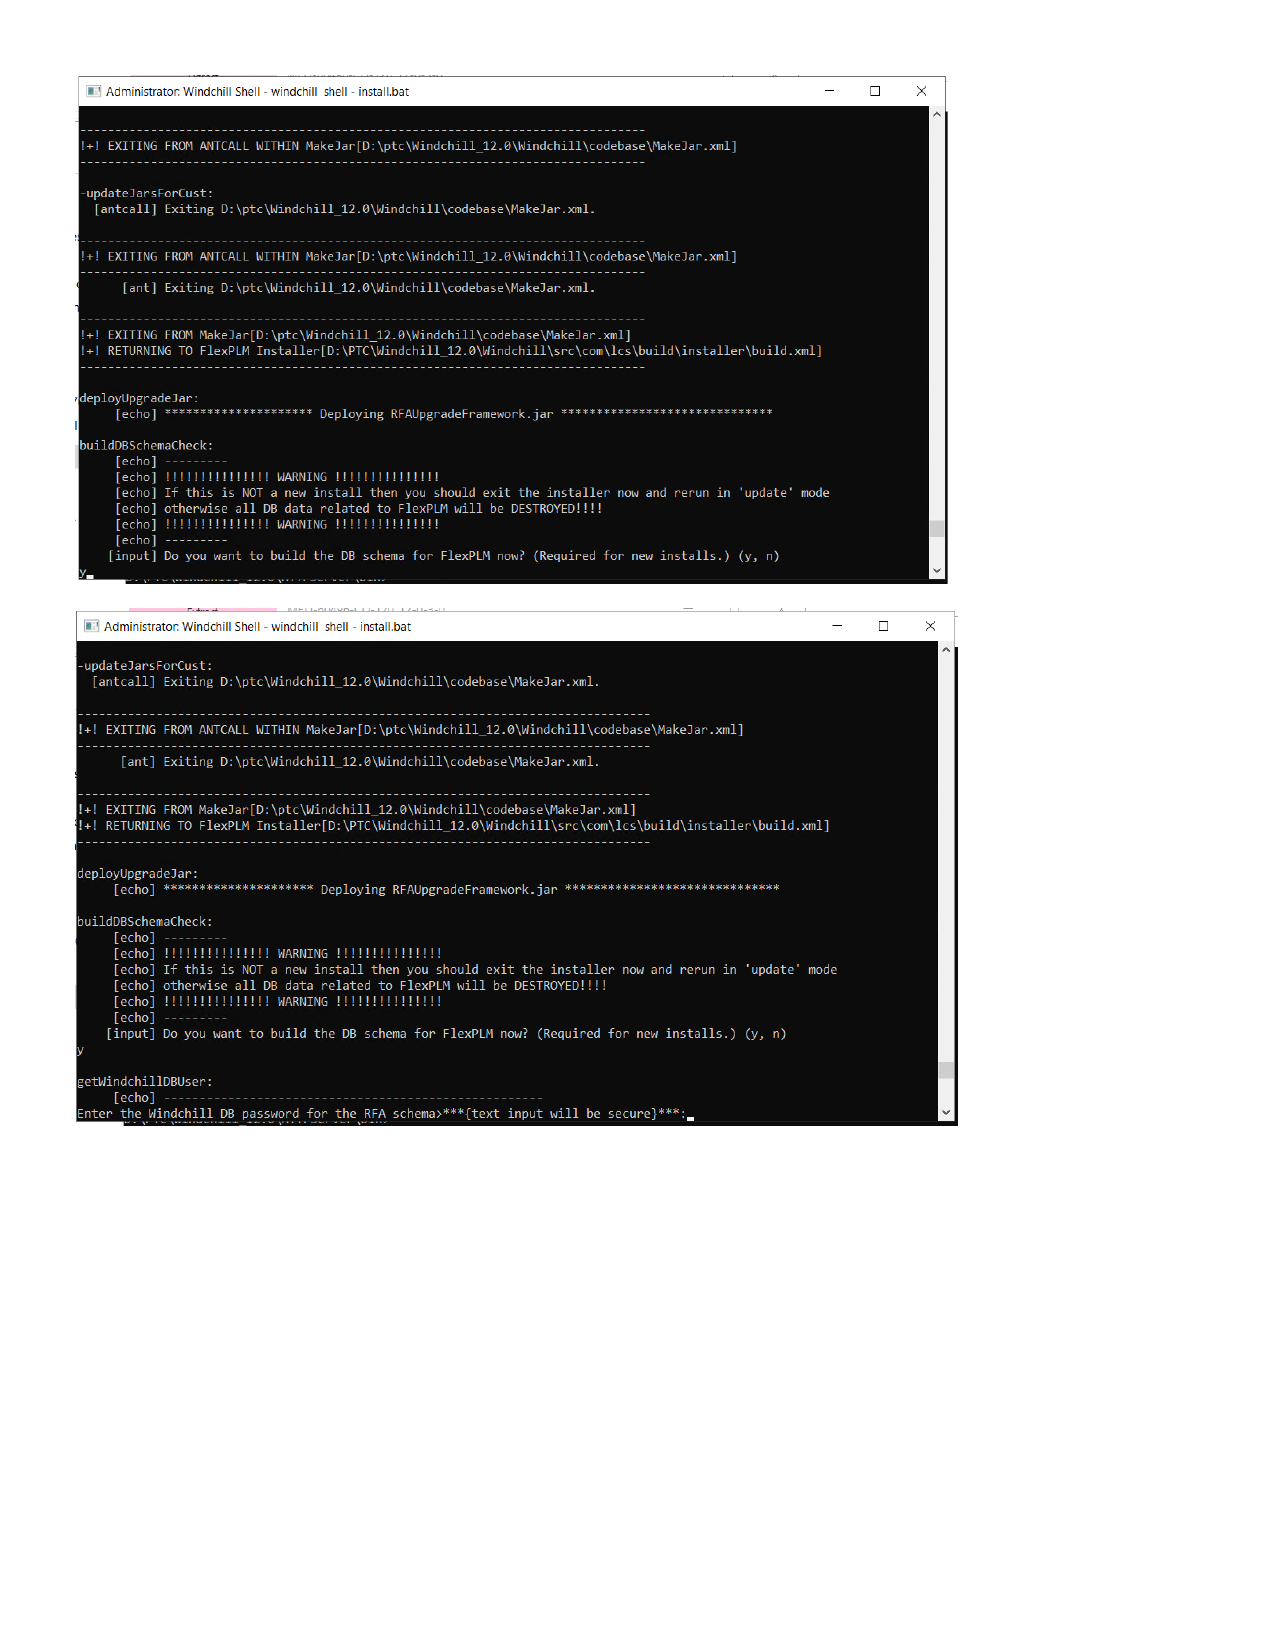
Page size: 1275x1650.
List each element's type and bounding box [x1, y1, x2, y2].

picture [75, 75, 948, 584]
picture [75, 608, 958, 1126]
